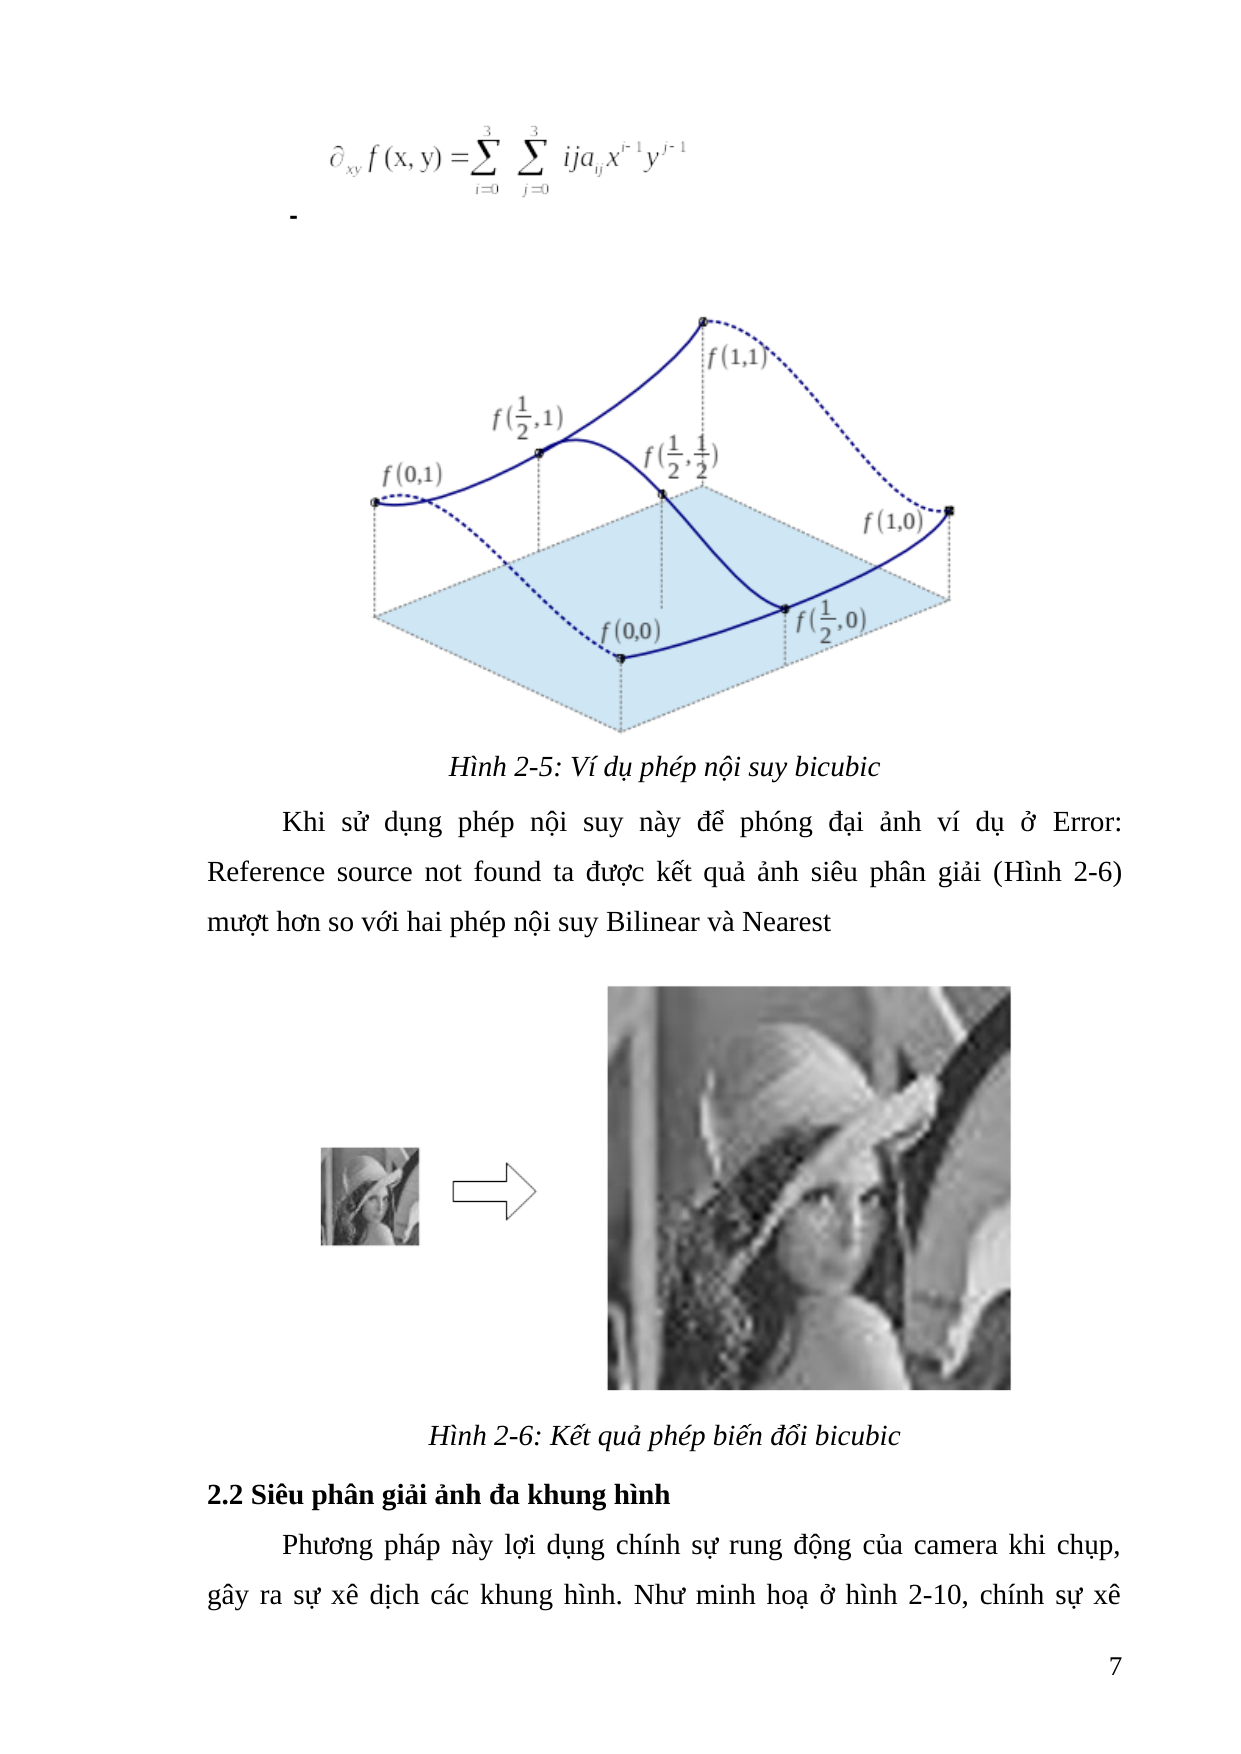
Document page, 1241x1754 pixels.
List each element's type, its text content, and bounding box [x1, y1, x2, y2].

text 2.2 Siêu phân giải ảnh đa khung hình [207, 1477, 1122, 1510]
picture [341, 297, 988, 750]
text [207, 1527, 1122, 1611]
